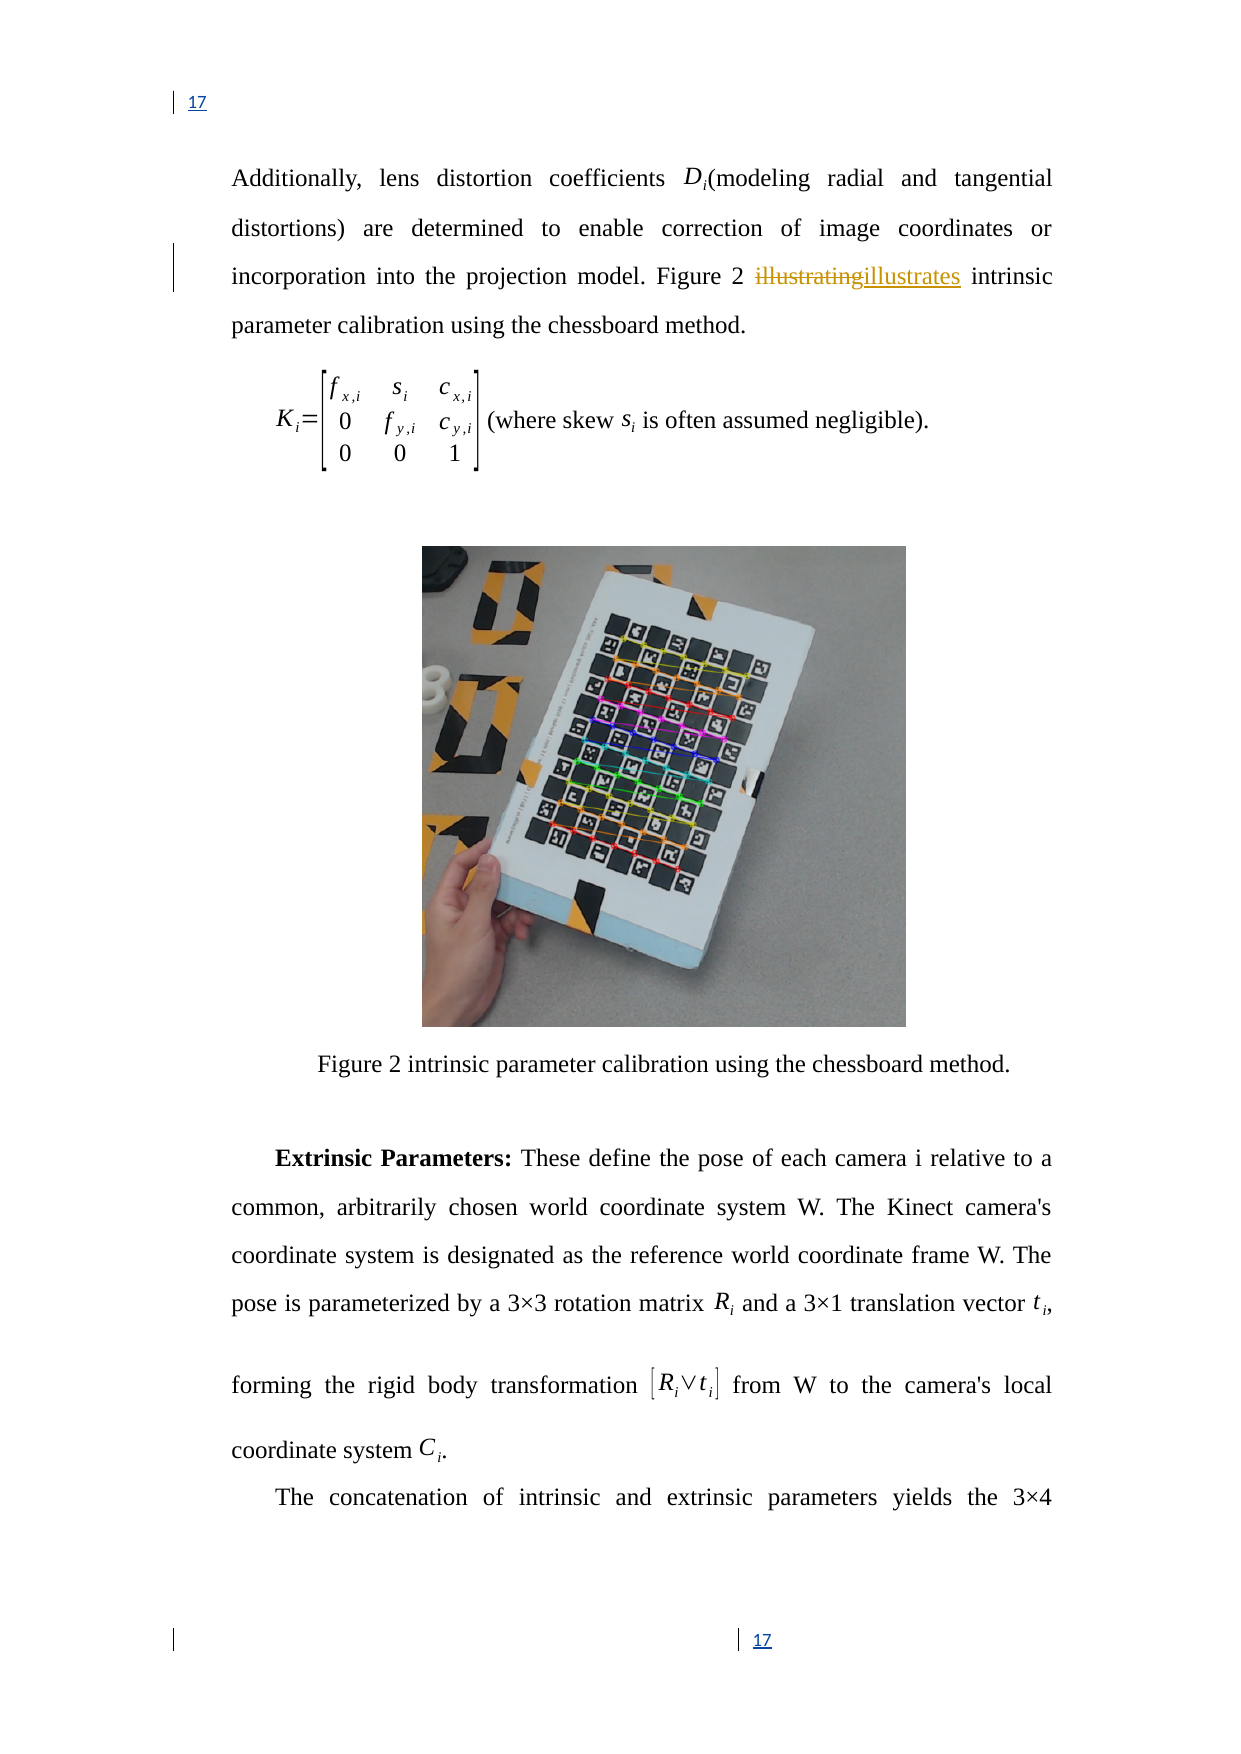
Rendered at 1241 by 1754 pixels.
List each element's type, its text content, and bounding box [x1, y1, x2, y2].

picture [422, 546, 906, 1027]
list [231, 162, 1053, 341]
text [231, 1480, 1053, 1513]
text (where skew is often assumed negligible). [275, 355, 1053, 485]
text Extrinsic Parameters: These define the pose of each camera i relative to a common, arbitrarily chosen world coordinate system W. The Kinect camera's coordinate system is designated as the reference world coordinate frame W. The pose is parameterized by a 3×3 rotation matrix and a 3×1 translation vector , forming the rigid body transformation from W to the camera's local coordinate system . [231, 1141, 1053, 1466]
text Figure intrinsic parameter calibration using the chessboard method. [275, 1047, 1053, 1080]
